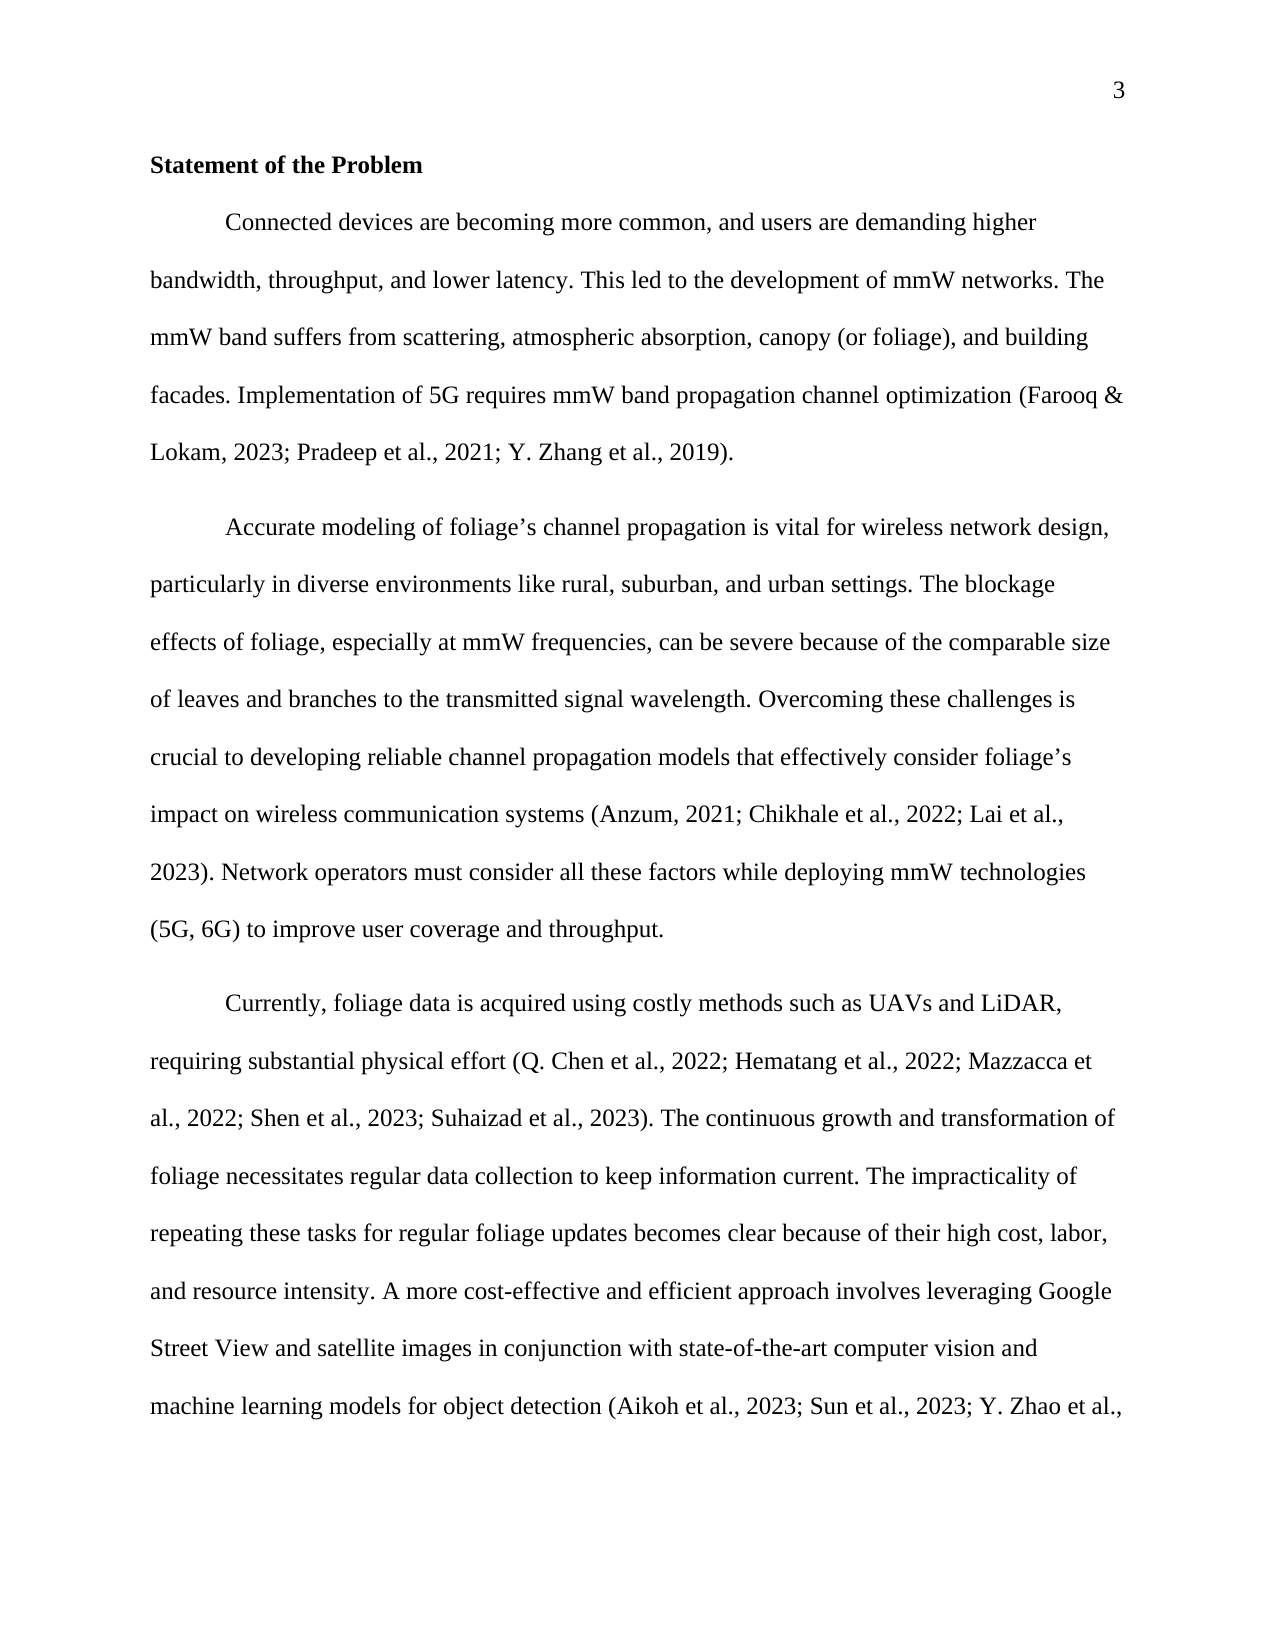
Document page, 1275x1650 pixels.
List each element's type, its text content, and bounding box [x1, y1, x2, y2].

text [150, 988, 1125, 1419]
text Connected devices are becoming more common, and users are demanding higher bandwidth, throughput, and lower latency. This led to the development of mmW networks. The mmW band suffers from scattering, atmospheric absorption, canopy (or foliage), and building facades. Implementation of 5G requires mmW band propagation channel optimization (Farooq & Lokam, 2023; Pradeep et al., 2021; Y. Zhang et al., 2019). [150, 207, 1125, 466]
text Accurate modeling of foliage’s channel propagation is vital for wireless network design, particularly in diverse environments like rural, suburban, and urban settings. The blockage effects of foliage, especially at mmW frequencies, can be severe because of the comparable size of leaves and branches to the transmitted signal wavelength. Overcoming these challenges is crucial to developing reliable channel propagation models that effectively consider foliage’s impact on wireless communication systems (Anzum, 2021; Chikhale et al., 2022; Lai et al., 2023). Network operators must consider all these factors while deploying mmW technologies (5G, 6G) to improve user coverage and throughput. [150, 512, 1125, 943]
subtitle Statement of the Problem [150, 150, 1125, 179]
